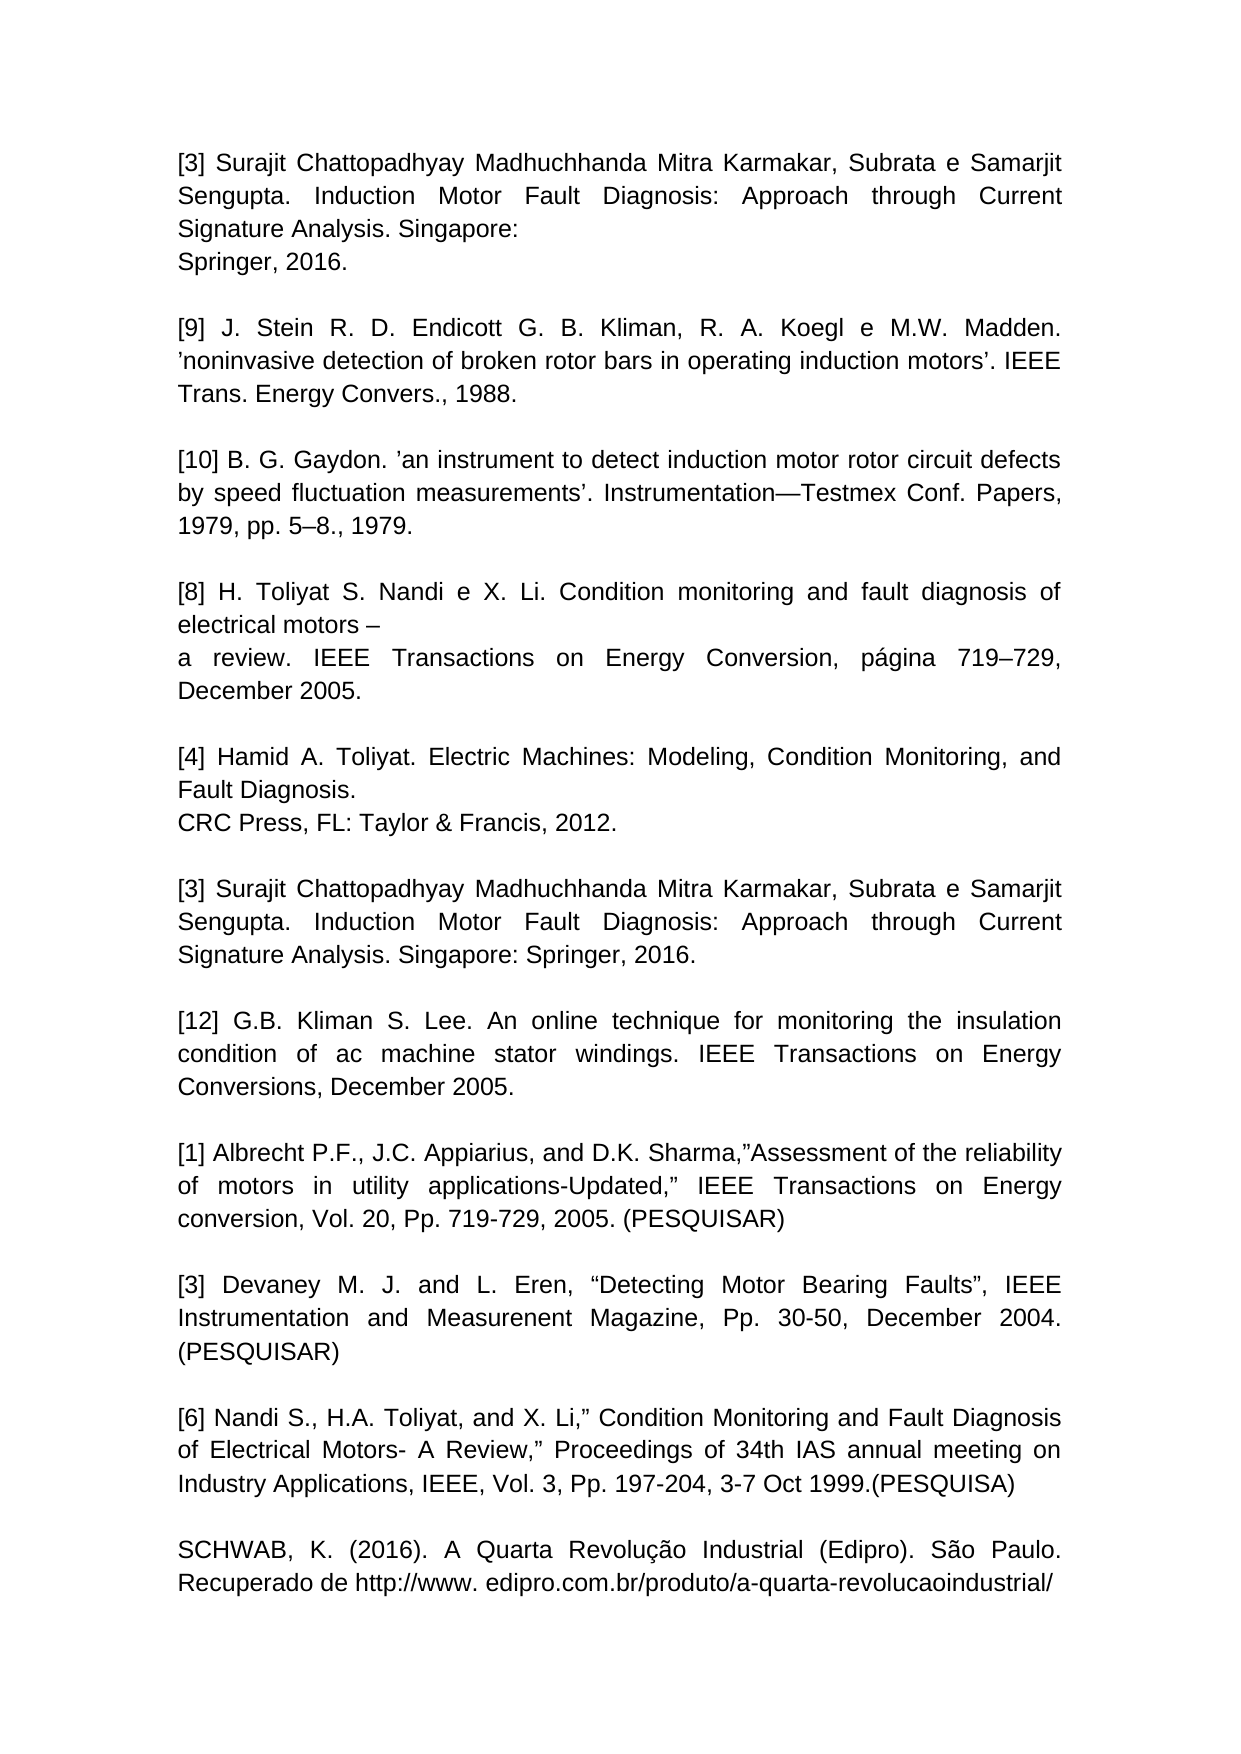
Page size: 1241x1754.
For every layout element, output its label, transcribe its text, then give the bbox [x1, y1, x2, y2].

text Springer, 2016. [177, 247, 1063, 276]
text CRC Press, FL: Taylor & Francis, 2012. [177, 808, 1063, 837]
text [10] B. G. Gaydon. ’an instrument to detect induction motor rotor circuit defects by speed fluctuation measurements’. Instrumentation—Testmex Conf. Papers, 1979, pp. 5–8., 1979. [177, 445, 1063, 540]
text [12] G.B. Kliman S. Lee. An online technique for monitoring the insulation condition of ac machine stator windings. IEEE Transactions on Energy Conversions, December 2005. [177, 1006, 1063, 1101]
text [8] H. Toliyat S. Nandi e X. Li. Condition monitoring and fault diagnosis of electrical motors – [177, 577, 1063, 639]
text [6] Nandi S., H.A. Toliyat, and X. Li,” Condition Monitoring and Fault Diagnosis of Electrical Motors- A Review,” Proceedings of 34th IAS annual meeting on Industry Applications, IEEE, Vol. 3, Pp. 197-204, 3-7 Oct 1999.(PESQUISA) [177, 1402, 1063, 1497]
text [4] Hamid A. Toliyat. Electric Machines: Modeling, Condition Monitoring, and Fault Diagnosis. [177, 742, 1063, 804]
text a review. IEEE Transactions on Energy Conversion, página 719–729, December 2005. [177, 643, 1063, 705]
text [3] Surajit Chattopadhyay Madhuchhanda Mitra Karmakar, Subrata e Samarjit Sengupta. Induction Motor Fault Diagnosis: Approach through Current Signature Analysis. Singapore: Springer, 2016. [177, 874, 1063, 969]
text [3] Surajit Chattopadhyay Madhuchhanda Mitra Karmakar, Subrata e Samarjit Sengupta. Induction Motor Fault Diagnosis: Approach through Current Signature Analysis. Singapore: [177, 148, 1063, 242]
text [9] J. Stein R. D. Endicott G. B. Kliman, R. A. Koegl e M.W. Madden. ’noninvasive detection of broken rotor bars in operating induction motors’. IEEE Trans. Energy Convers., 1988. [177, 313, 1063, 408]
text [1] Albrecht P.F., J.C. Appiarius, and D.K. Sharma,”Assessment of the reliability of motors in utility applications-Updated,” IEEE Transactions on Energy conversion, Vol. 20, Pp. 719-729, 2005. (PESQUISAR) [177, 1138, 1063, 1233]
text SCHWAB, K. (2016). A Quarta Revolução Industrial (Edipro). São Paulo. Recuperado de http://www. edipro.com.br/produto/a-quarta-revolucaoindustrial/ [177, 1534, 1063, 1596]
text [3] Devaney M. J. and L. Eren, “Detecting Motor Bearing Faults”, IEEE Instrumentation and Measurenent Magazine, Pp. 30-50, December 2004. (PESQUISAR) [177, 1270, 1063, 1365]
